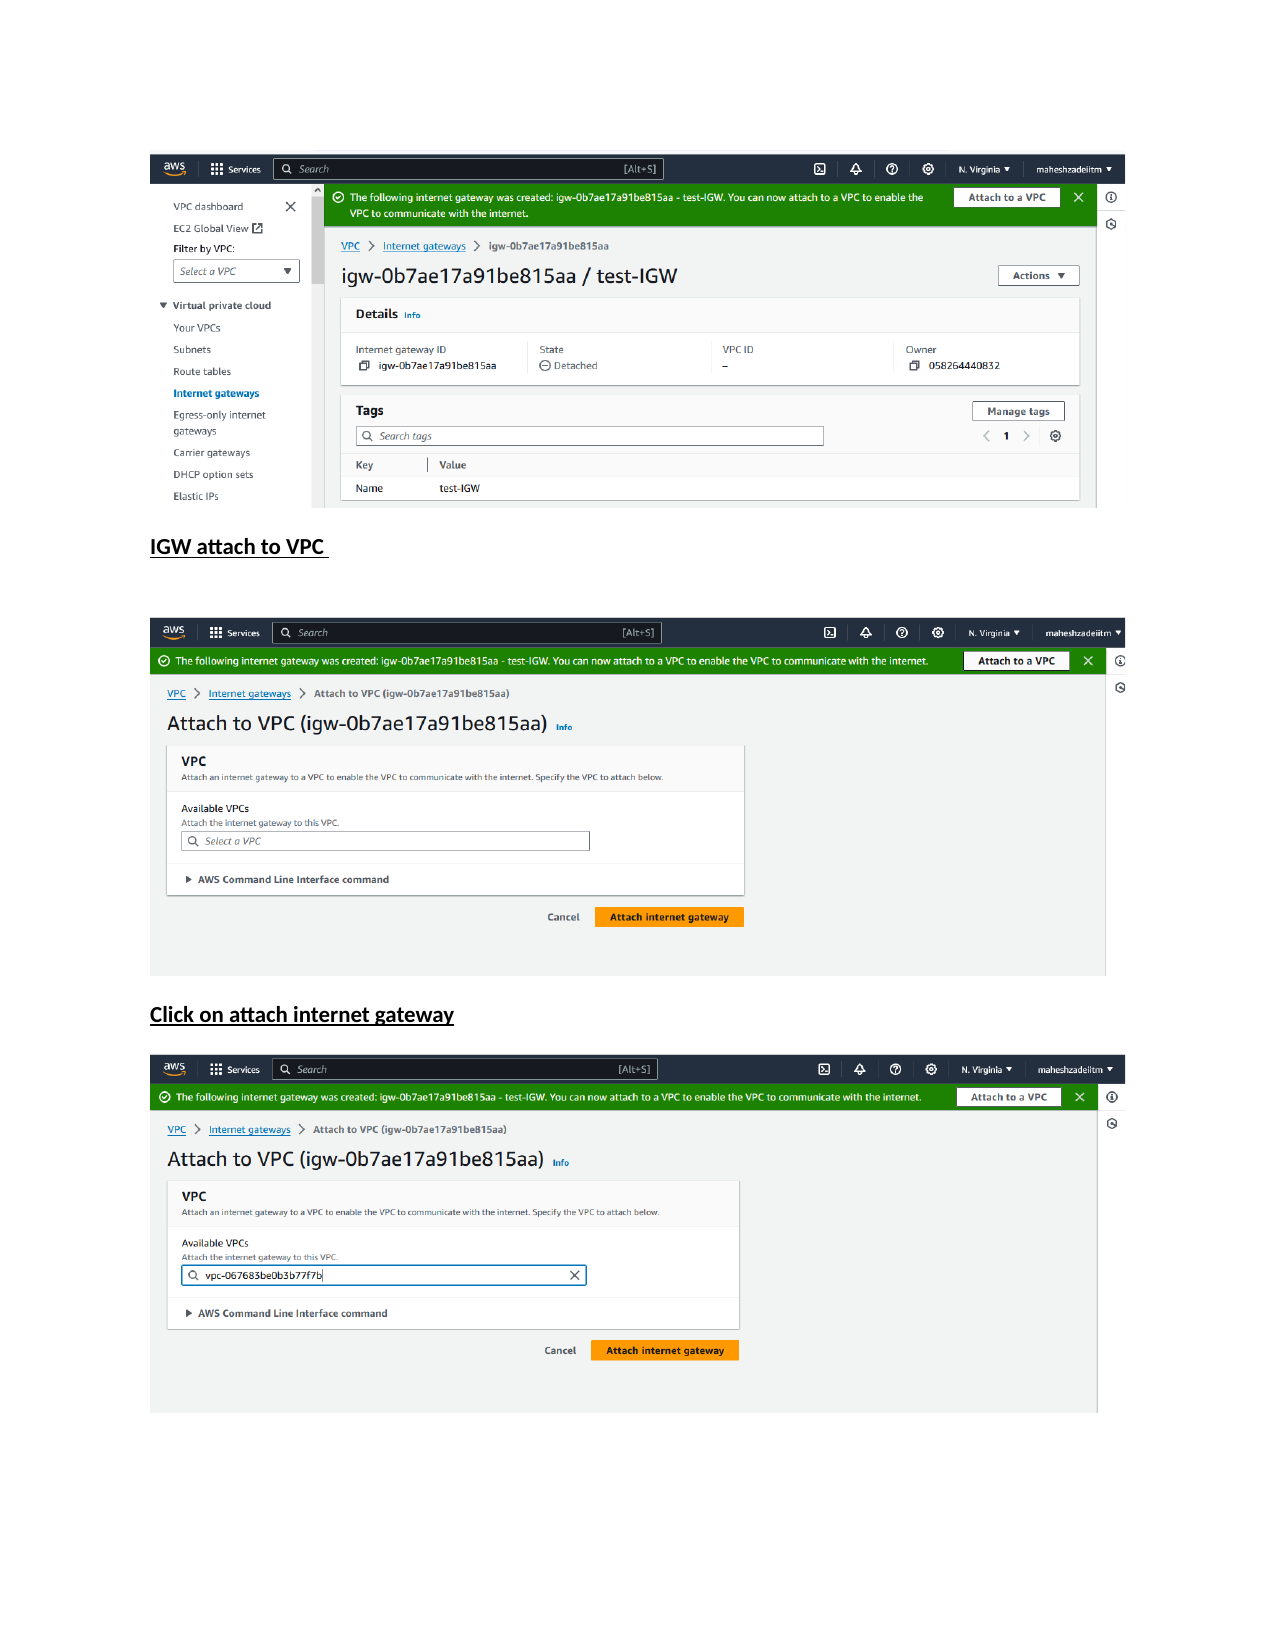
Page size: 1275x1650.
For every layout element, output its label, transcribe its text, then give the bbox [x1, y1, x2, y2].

picture [150, 1053, 1125, 1413]
picture [150, 617, 1125, 976]
text Click on attach internet gateway [150, 1000, 1125, 1028]
text IGW attach to VPC [150, 532, 1125, 593]
picture [150, 150, 1125, 508]
